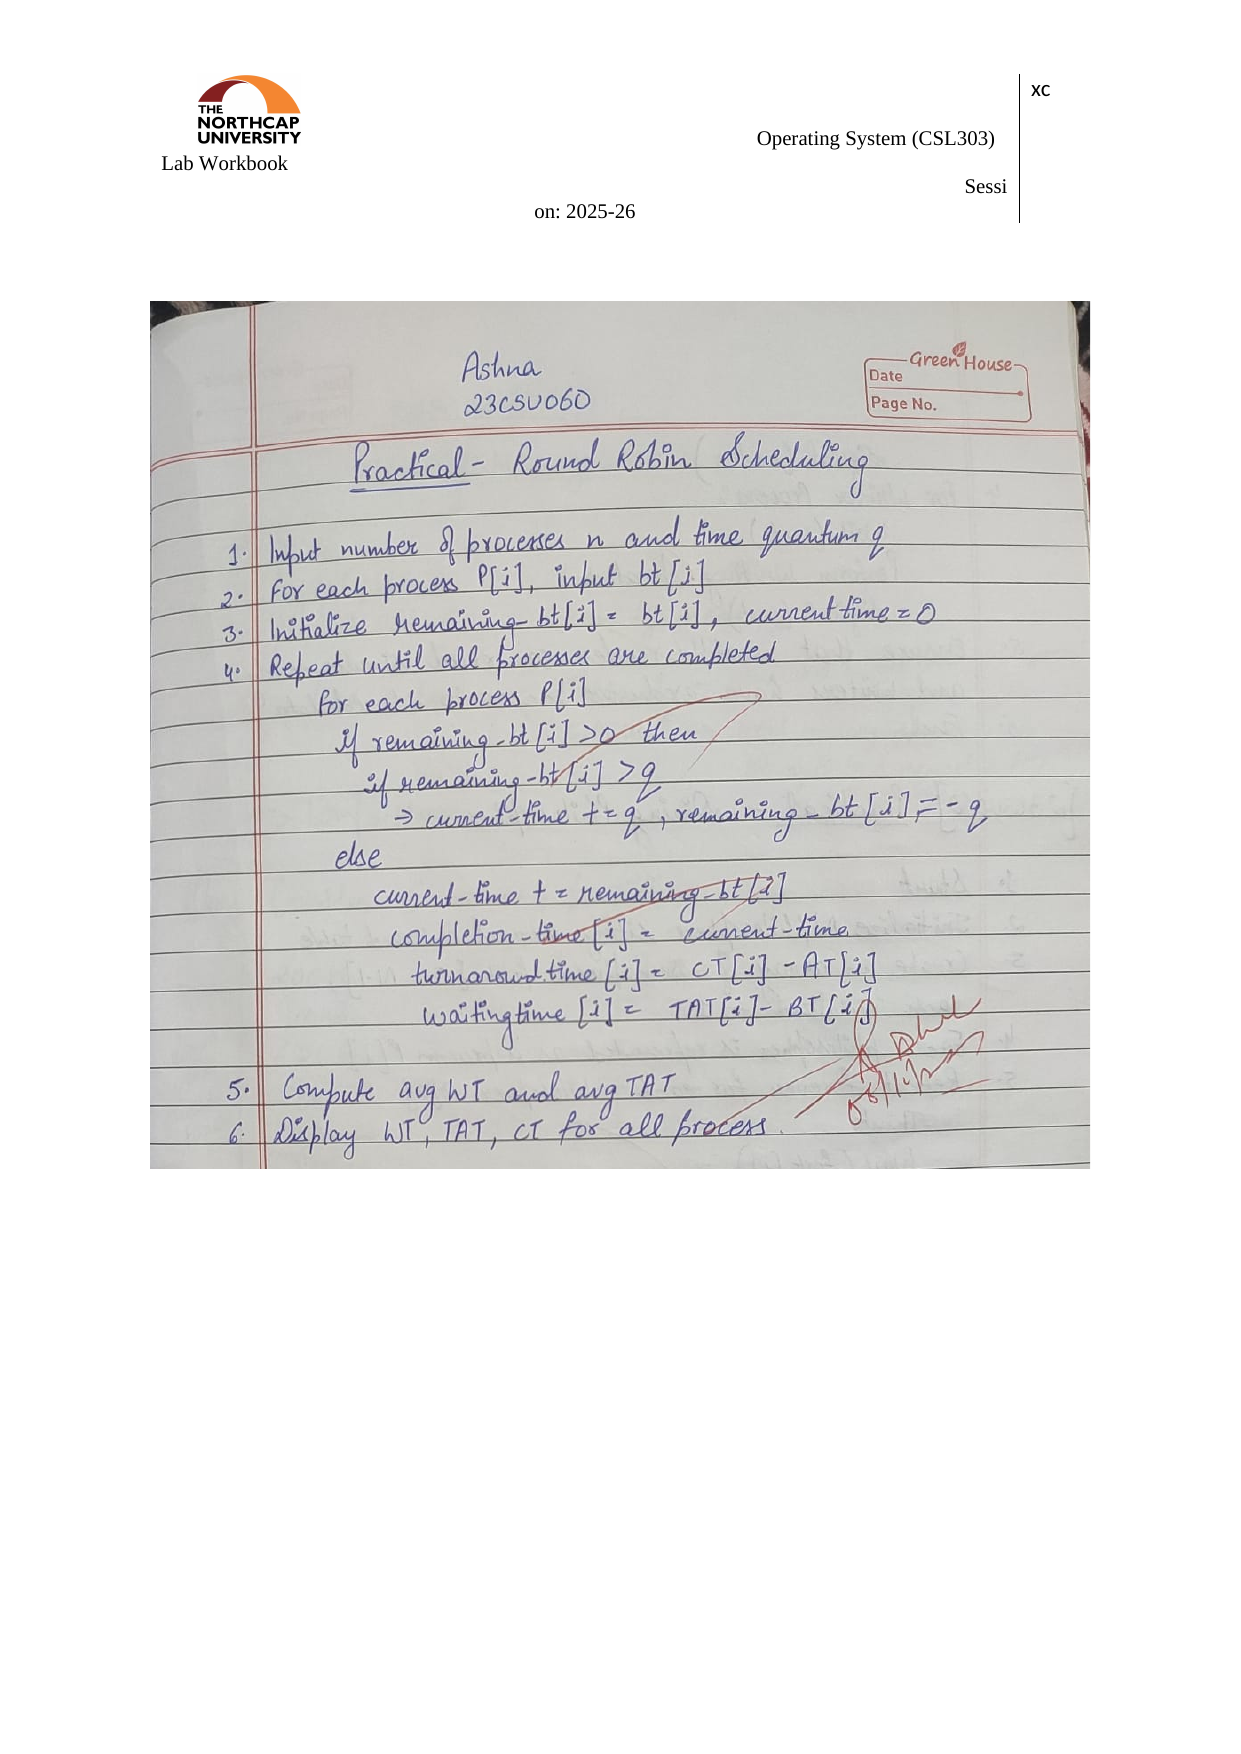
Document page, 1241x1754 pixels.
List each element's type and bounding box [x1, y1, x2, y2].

picture [197, 73, 302, 146]
picture [150, 301, 1091, 1169]
